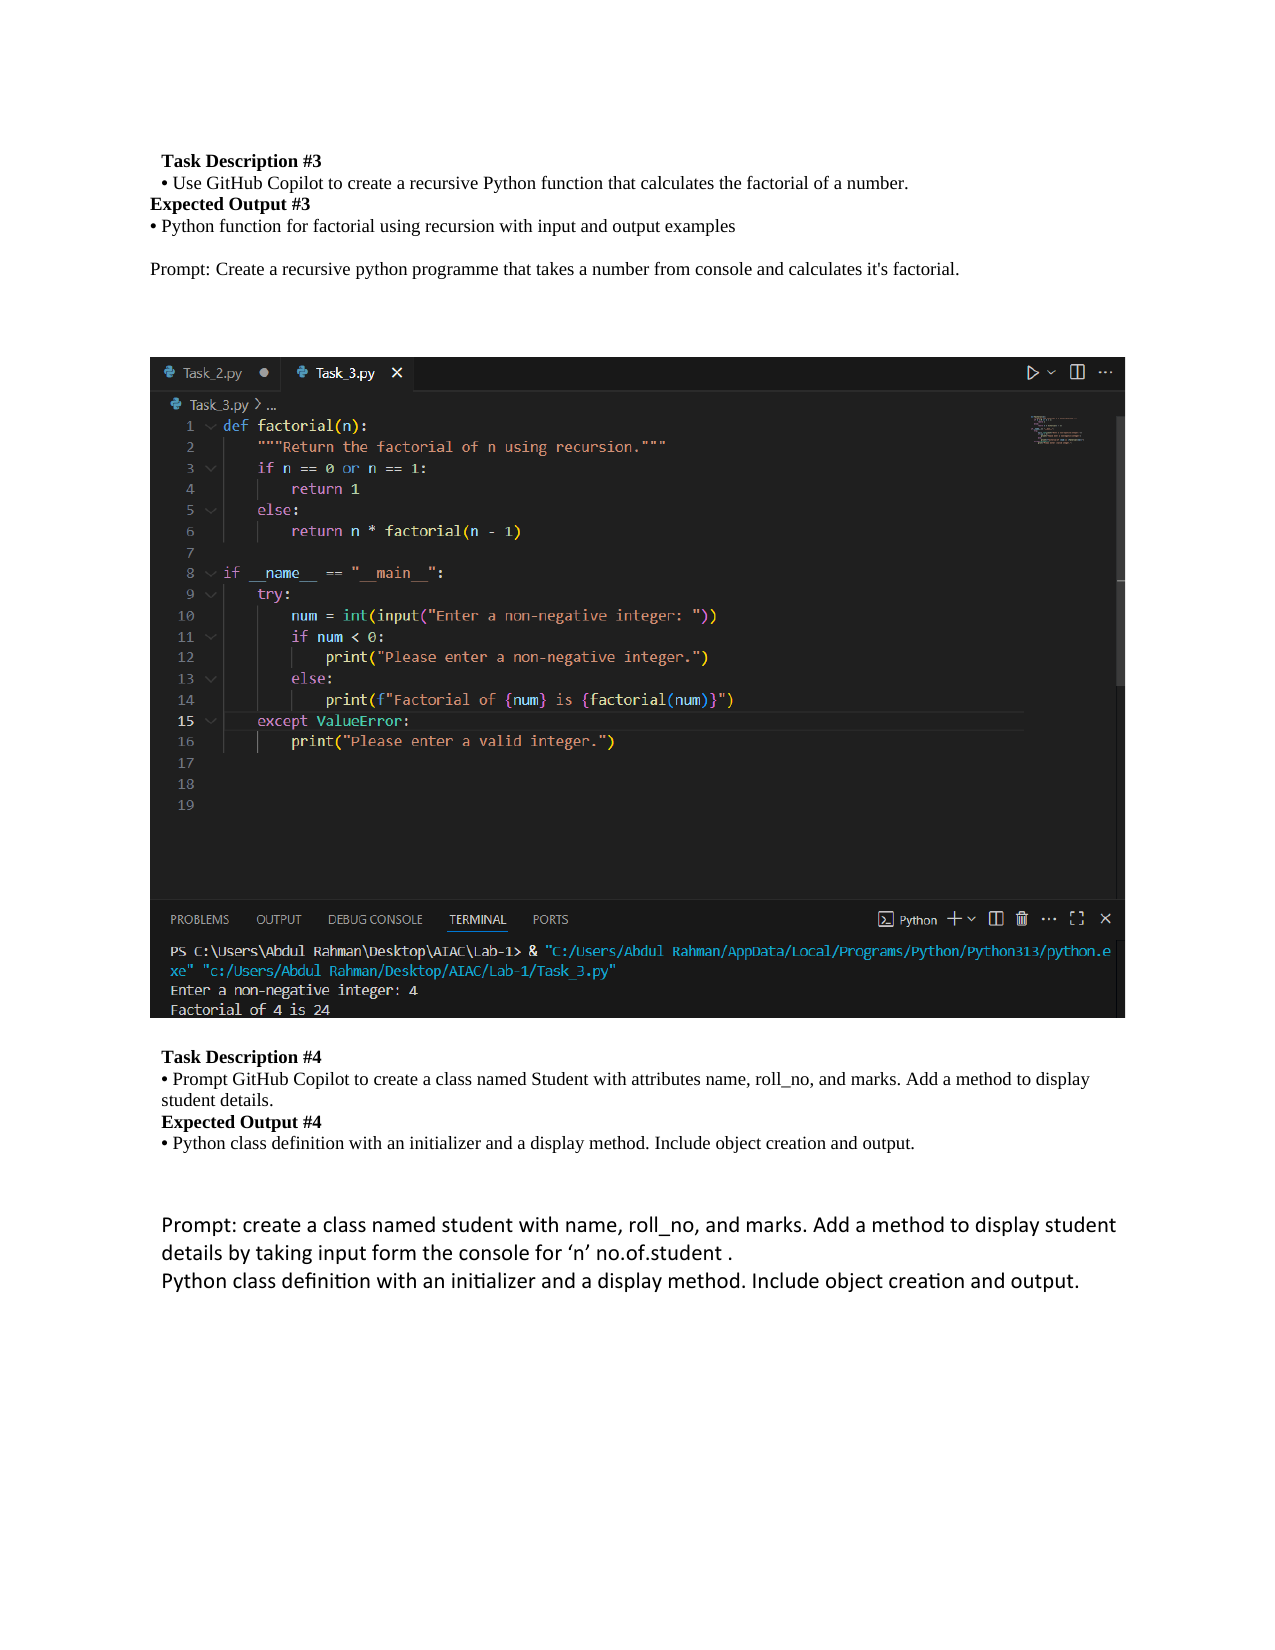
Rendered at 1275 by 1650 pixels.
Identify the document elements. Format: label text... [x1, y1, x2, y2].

text Task Description #4 • Prompt GitHub Copilot to create a class named Student with attributes name, roll_no, and marks. Add a method to display student details. [161, 1046, 1125, 1111]
text Task Description #3 • Use GitHub Copilot to create a recursive Python function that calculates the factorial of a number. [161, 150, 1125, 193]
text Prompt: Create a recursive python programme that takes a number from console and calculates it's factorial. [150, 258, 1125, 279]
text Prompt: create a class named student with name, roll_no, and marks. Add a method to display student details by taking input form the console for ‘n’ no.of.student . [161, 1210, 1125, 1266]
text Expected Output #4 • Python class definition with an initializer and a display method. Include object creation and output. [161, 1111, 1125, 1154]
text Python class definition with an initializer and a display method. Include object creation and output. [161, 1266, 1125, 1294]
picture [150, 357, 1125, 1018]
text Expected Output #3 • Python function for factorial using recursion with input and output examples [150, 193, 1125, 236]
